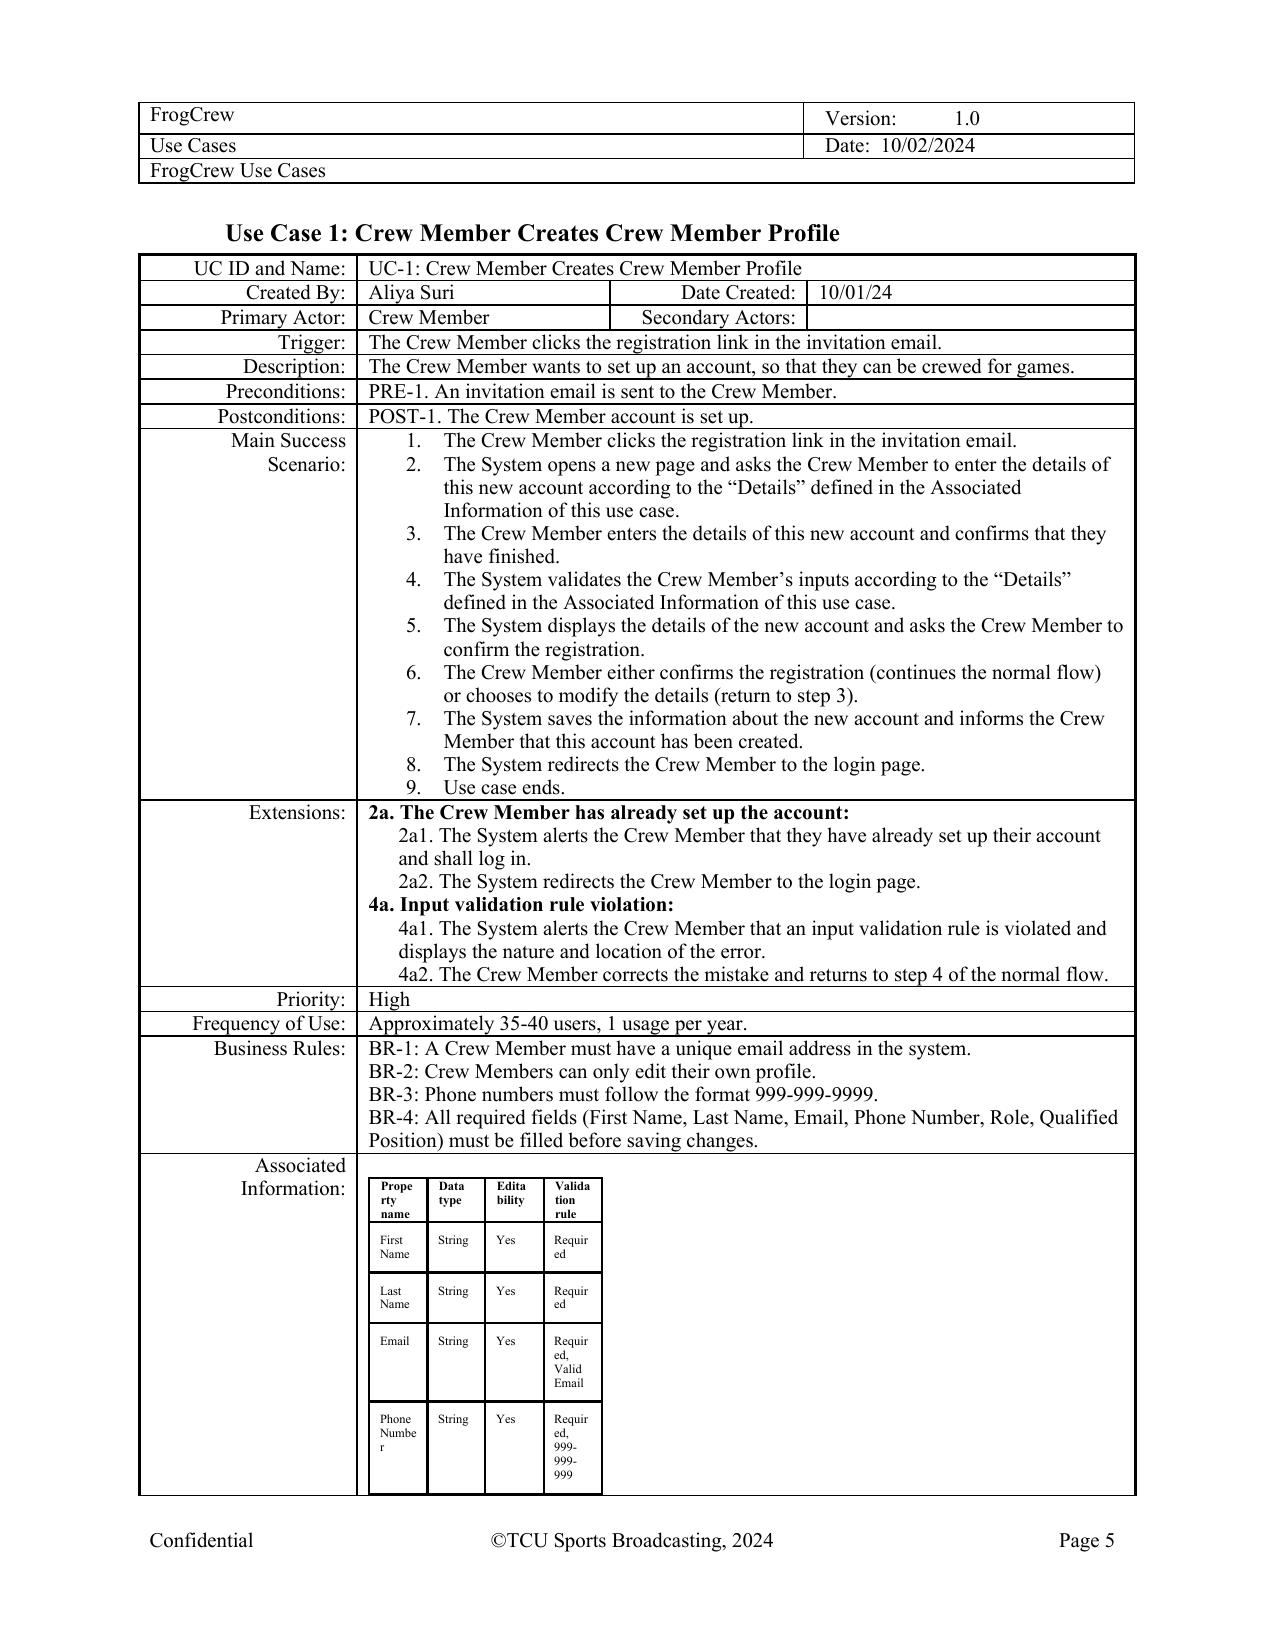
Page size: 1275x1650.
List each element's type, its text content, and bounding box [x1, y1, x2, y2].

table_cell Priority: [141, 987, 356, 1011]
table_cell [141, 1154, 356, 1494]
table_cell [808, 306, 1134, 329]
table_cell Description: [141, 355, 356, 378]
table_cell Date Created: [611, 281, 806, 304]
table_cell BR-1: A Crew Member must have a unique email address in the system. BR-2: Crew Members can only edit their own profile. BR-3: Phone numbers must follow the format 999-999-9999. BR-4: All required fields (First Name, Last Name, Email, Phone Number, Role, Qualified Position) must be filled before saving changes. [358, 1037, 1134, 1152]
table_cell The Crew Member clicks the registration link in the invitation email. The System opens a new page and asks the Crew Member to enter the details of this new account according to the “Details” defined in the Associated Information of this use case. The Crew Member enters the details of this new account and confirms that they have finished. The System validates the Crew Member’s inputs according to the “Details” defined in the Associated Information of this use case. The System displays the details of the new account and asks the Crew Member to confirm the registration. The Crew Member either confirms the registration (continues the normal flow) or chooses to modify the details (return to step 3). The System saves the information about the new account and informs the Crew Member that this account has been created. The System redirects the Crew Member to the login page. Use case ends. [358, 429, 1134, 799]
table_cell POST-1. The Crew Member account is set up. [358, 405, 1134, 428]
table_cell 10/01/24 [808, 281, 1134, 304]
table_cell 2a. The Crew Member has already set up the account: 2a1. The System alerts the Crew Member that they have already set up their account and shall log in. 2a2. The System redirects the Crew Member to the login page. 4a. Input validation rule violation: 4a1. The System alerts the Crew Member that an input validation rule is violated and displays the nature and location of the error. 4a2. The Crew Member corrects the mistake and returns to step 4 of the normal flow. [358, 801, 1134, 986]
table_cell Created By: [141, 281, 356, 304]
table_header UC ID and Name: [141, 256, 356, 279]
table_cell Extensions: [141, 801, 356, 986]
table_cell Aliya Suri [358, 281, 609, 304]
table_cell Business Rules: [141, 1037, 356, 1152]
table_cell PRE-1. An invitation email is sent to the Crew Member. [358, 380, 1134, 403]
table_cell High [358, 987, 1134, 1011]
subtitle Use Case 1: Crew Member Creates Crew Member Profile [225, 219, 1125, 247]
table_cell Postconditions: [141, 405, 356, 428]
table_cell Primary Actor: [141, 306, 356, 329]
table_cell Preconditions: [141, 380, 356, 403]
table_cell Main Success Scenario: [141, 429, 356, 799]
table_cell Crew Member [358, 306, 609, 329]
table_cell Approximately 35-40 users, 1 usage per year. [358, 1012, 1134, 1035]
table_cell Frequency of Use: [141, 1012, 356, 1035]
table_cell The Crew Member wants to set up an account, so that they can be crewed for games. [358, 355, 1134, 378]
table_cell Secondary Actors: [611, 306, 806, 329]
table_cell Trigger: [141, 331, 356, 354]
table_cell The Crew Member clicks the registration link in the invitation email. [358, 331, 1134, 354]
table_cell [358, 1154, 1134, 1494]
table_header UC-1: Crew Member Creates Crew Member Profile [358, 256, 1134, 279]
